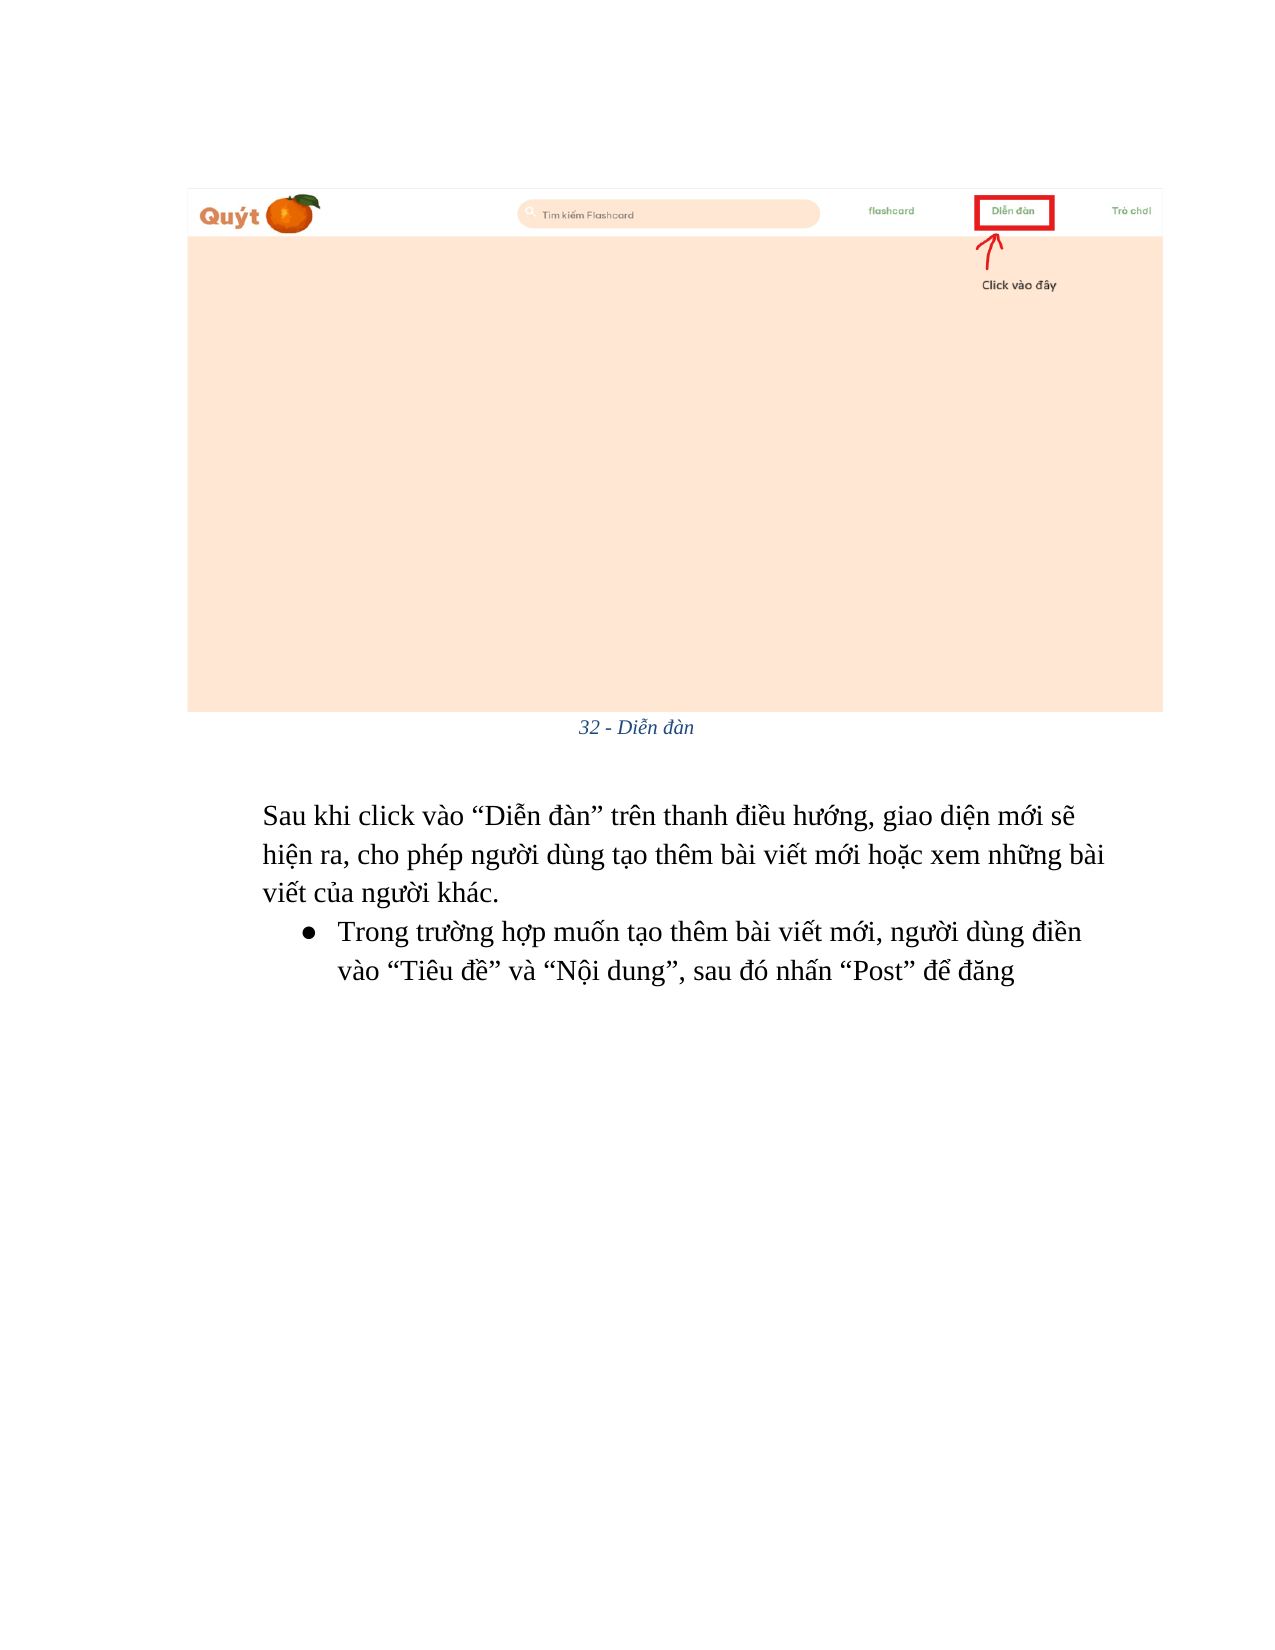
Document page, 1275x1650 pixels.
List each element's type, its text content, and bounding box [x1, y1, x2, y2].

picture [187, 188, 1163, 712]
text Sau khi click vào “Diễn đàn” trên thanh điều hướng, giao diện mới sẽ hiện ra, cho phép người dùng tạo thêm bài viết mới hoặc xem những bài viết của người khác. [262, 798, 1125, 909]
list Trong trường hợp muốn tạo thêm bài viết mới, người dùng điền vào “Tiêu đề” và “Nội dung”, sau đó nhấn “Post” để đăng [300, 914, 1125, 986]
text 32 - Diễn đàn [150, 715, 1125, 739]
